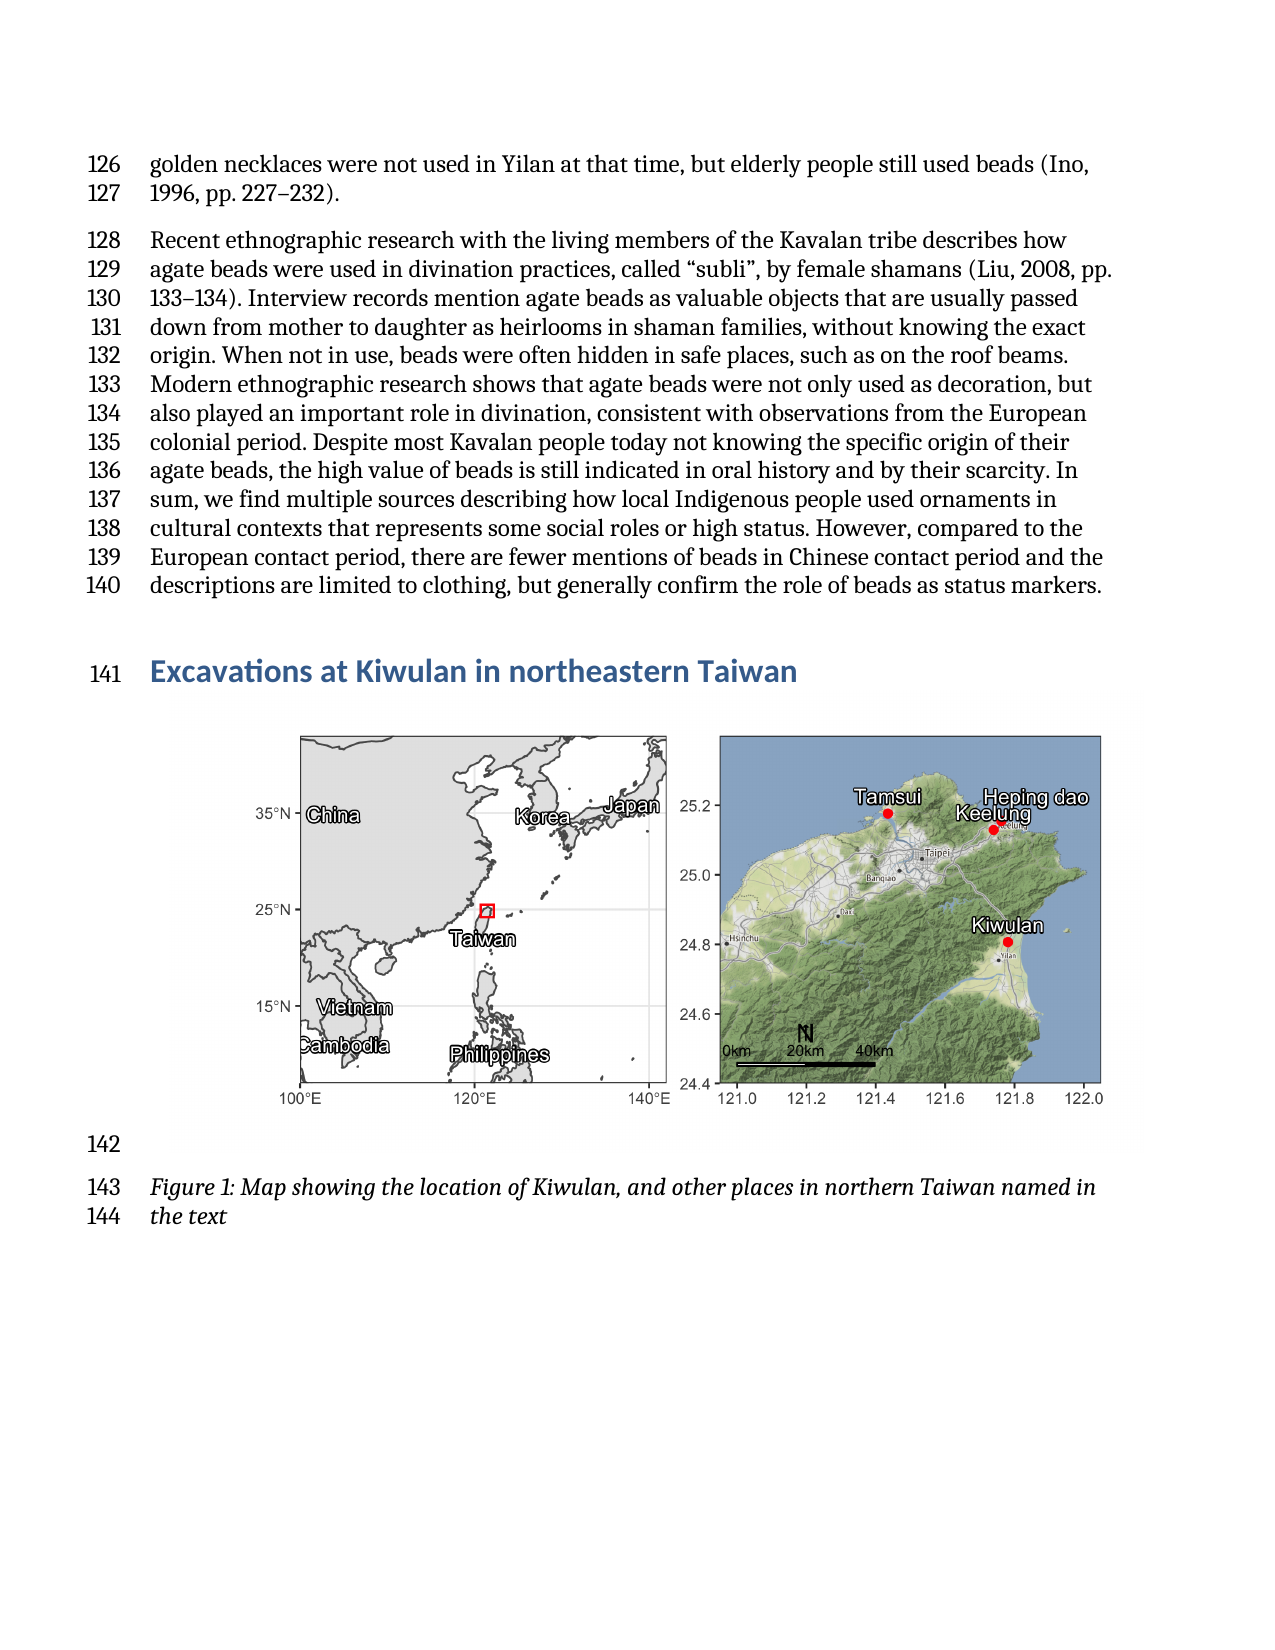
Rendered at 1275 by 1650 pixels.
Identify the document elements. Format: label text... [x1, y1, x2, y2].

picture [168, 690, 1144, 1153]
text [150, 150, 1125, 207]
subtitle Excavations at Kiwulan in northeastern Taiwan [150, 650, 1125, 691]
text Recent ethnographic research with the living members of the Kavalan tribe describes how agate beads were used in divination practices, called “subli”, by female shamans (Liu, 2008, pp. 133–134). Interview records mention agate beads as valuable objects that are usually passed down from mother to daughter as heirlooms in shaman families, without knowing the exact origin. When not in use, beads were often hidden in safe places, such as on the roof beams. Modern ethnographic research shows that agate beads were not only used as decoration, but also played an important role in divination, consistent with observations from the European colonial period. Despite most Kavalan people today not knowing the specific origin of their agate beads, the high value of beads is still indicated in oral history and by their scarcity. In sum, we find multiple sources describing how local Indigenous people used ornaments in cultural contexts that represents some social roles or high status. However, compared to the European contact period, there are fewer mentions of beads in Chinese contact period and the descriptions are limited to clothing, but generally confirm the role of beads as status markers. [150, 226, 1125, 600]
text Figure 1: Map showing the location of Kiwulan, and other places in northern Taiwan named in the text [150, 1173, 1125, 1231]
